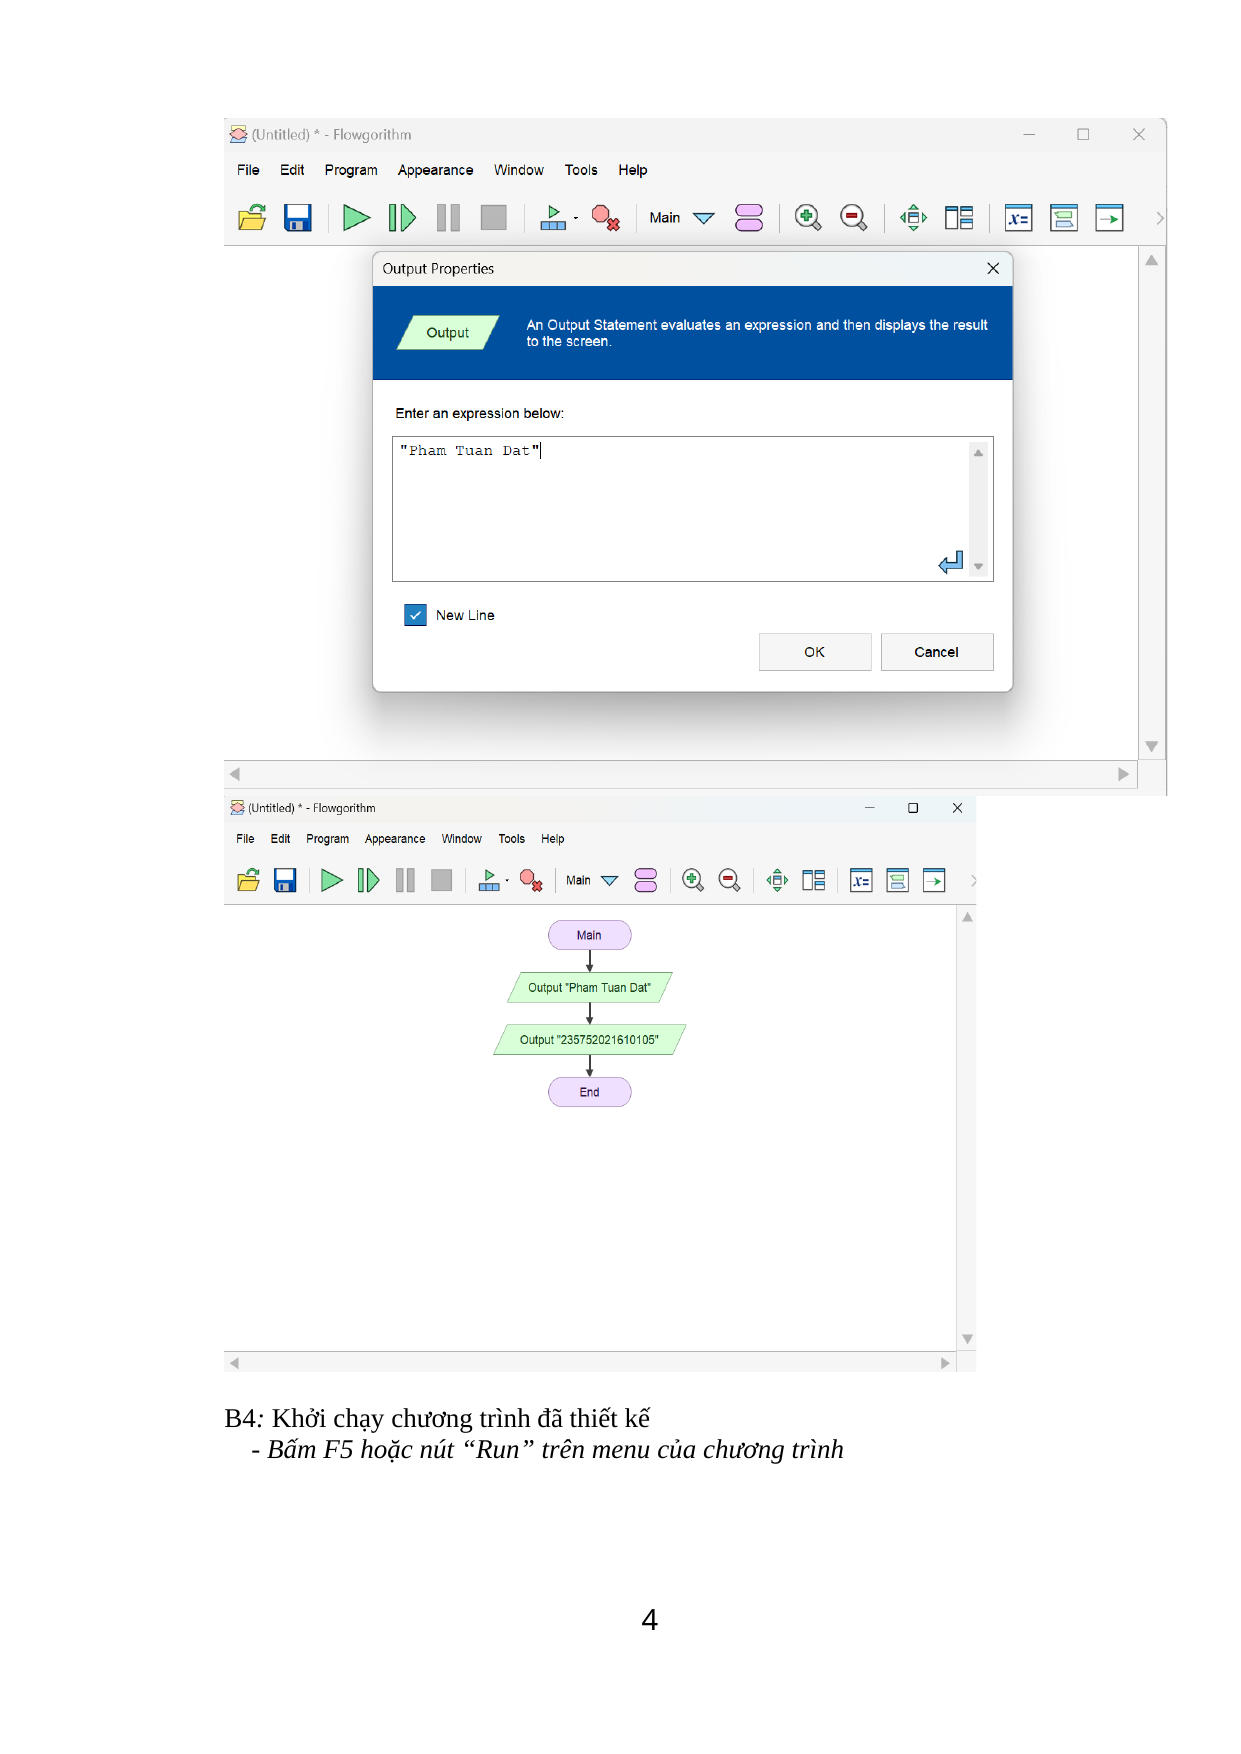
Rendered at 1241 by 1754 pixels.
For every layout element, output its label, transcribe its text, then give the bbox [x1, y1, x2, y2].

list - Bấm F5 hoặc nút “Run” trên menu của chương trình [224, 1434, 1122, 1465]
picture [224, 118, 1168, 1372]
list B4: Khởi chạy chương trình đã thiết kế [224, 1402, 1122, 1434]
